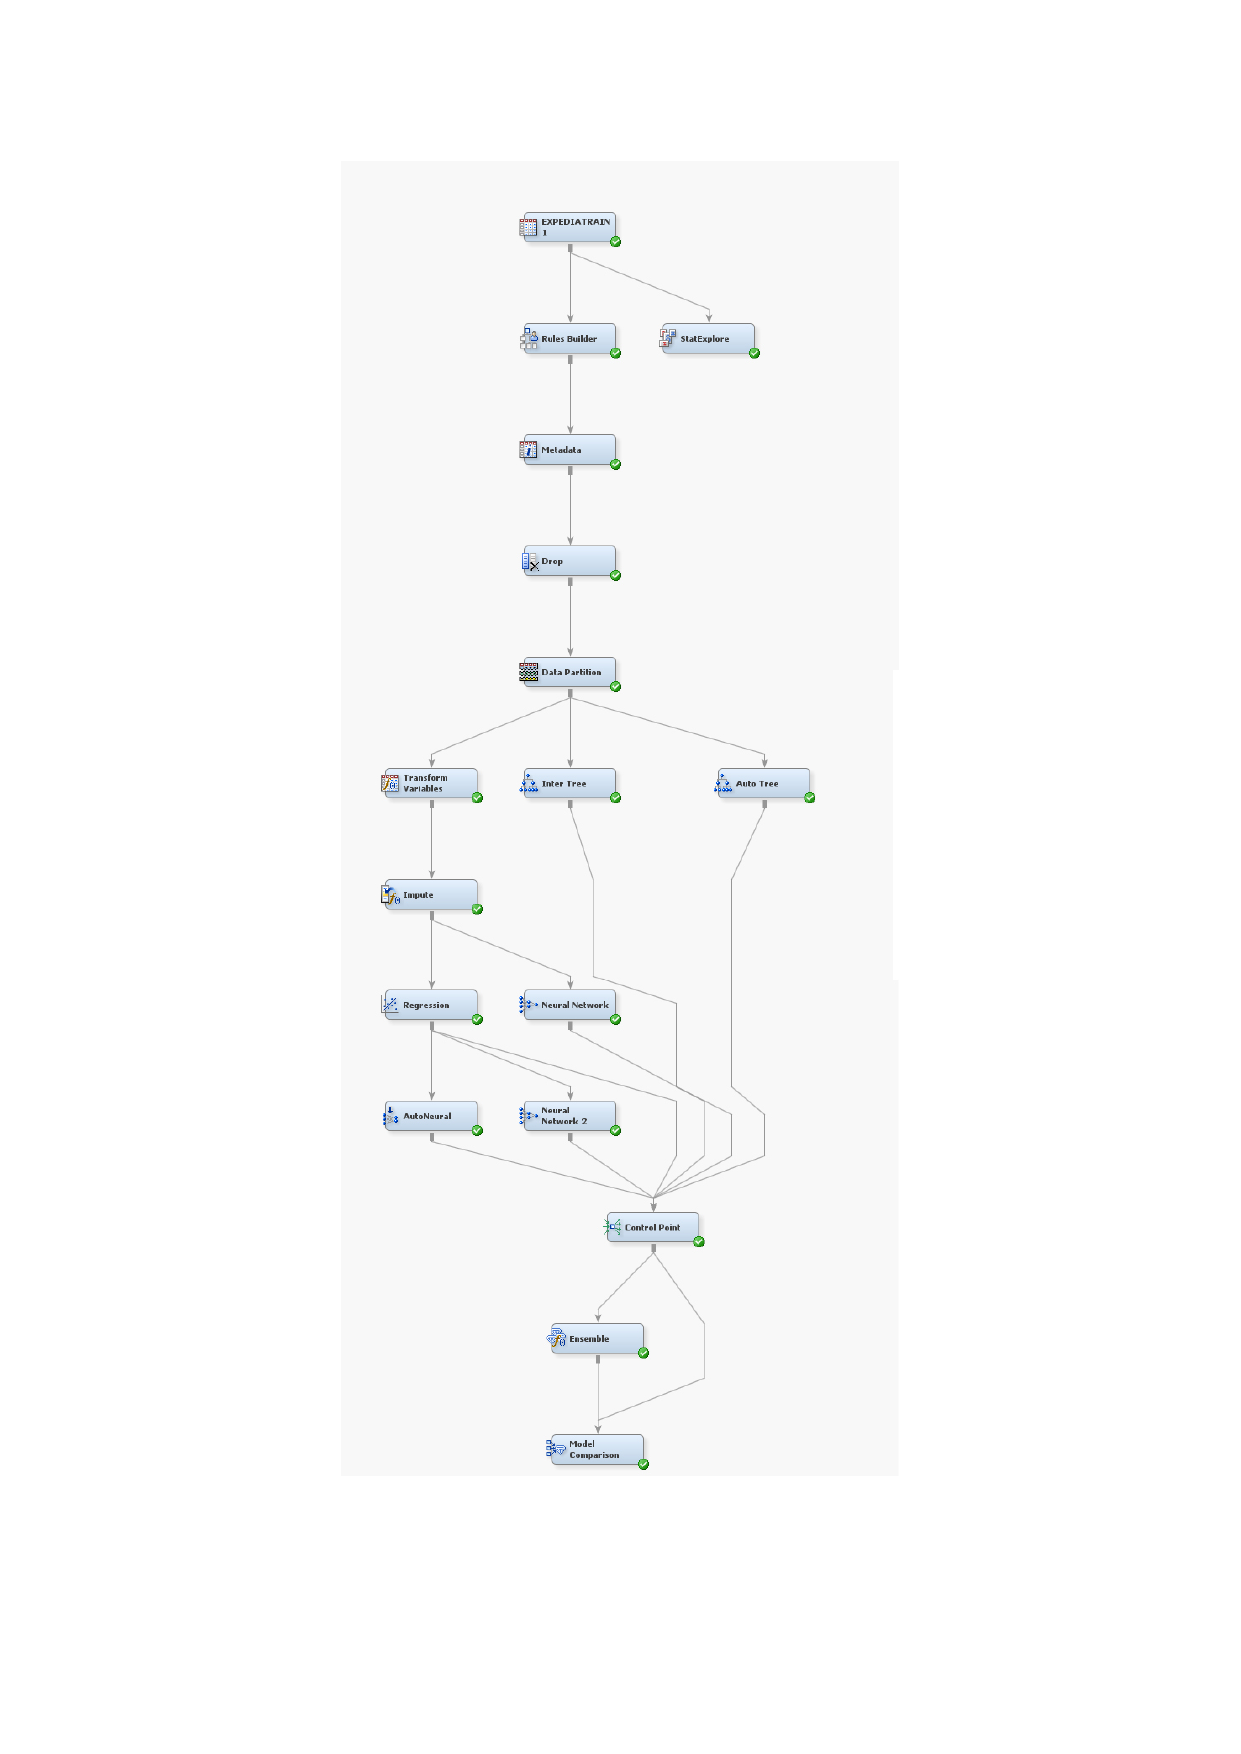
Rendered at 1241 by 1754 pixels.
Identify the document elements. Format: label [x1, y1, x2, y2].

picture [341, 161, 899, 1476]
